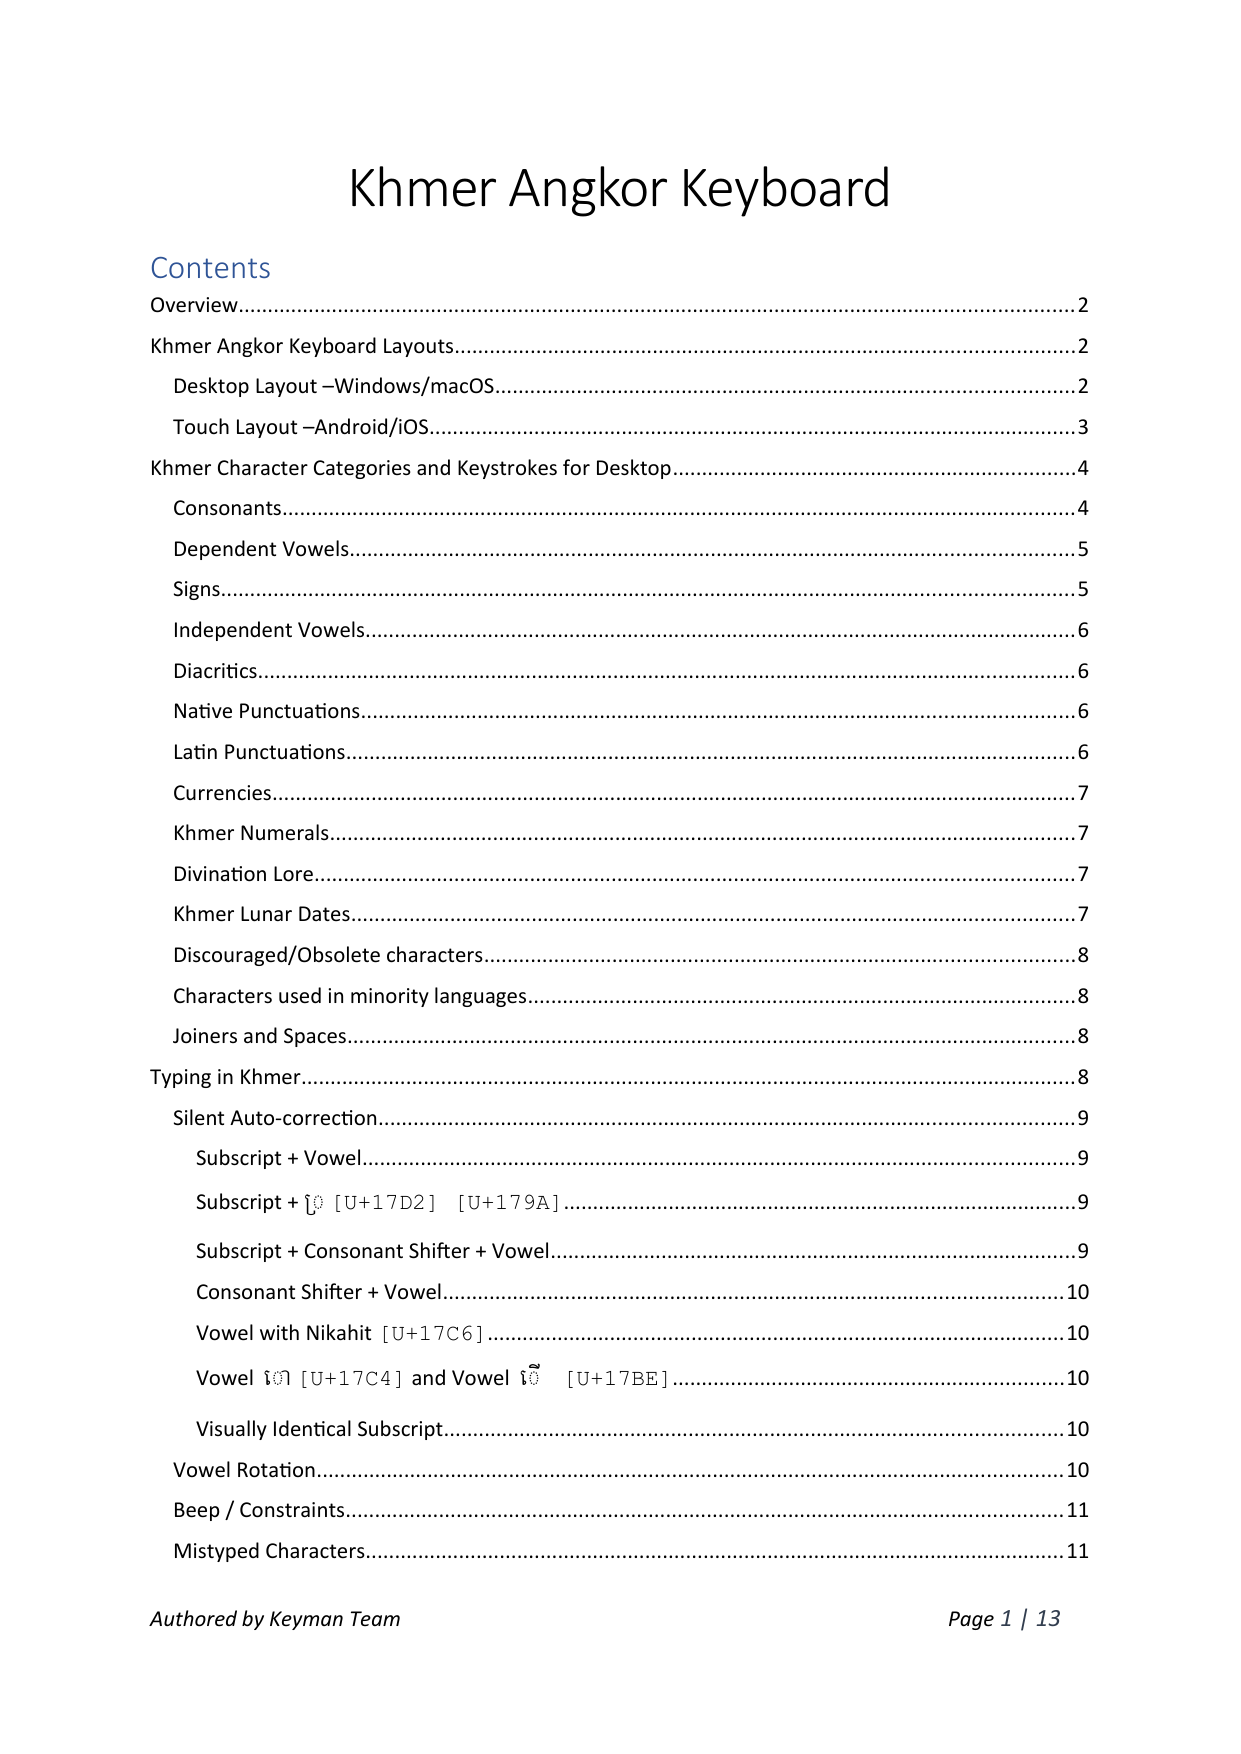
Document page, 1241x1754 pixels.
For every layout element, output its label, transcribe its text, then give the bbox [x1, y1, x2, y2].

title Khmer Angkor Keyboard [150, 150, 1090, 221]
